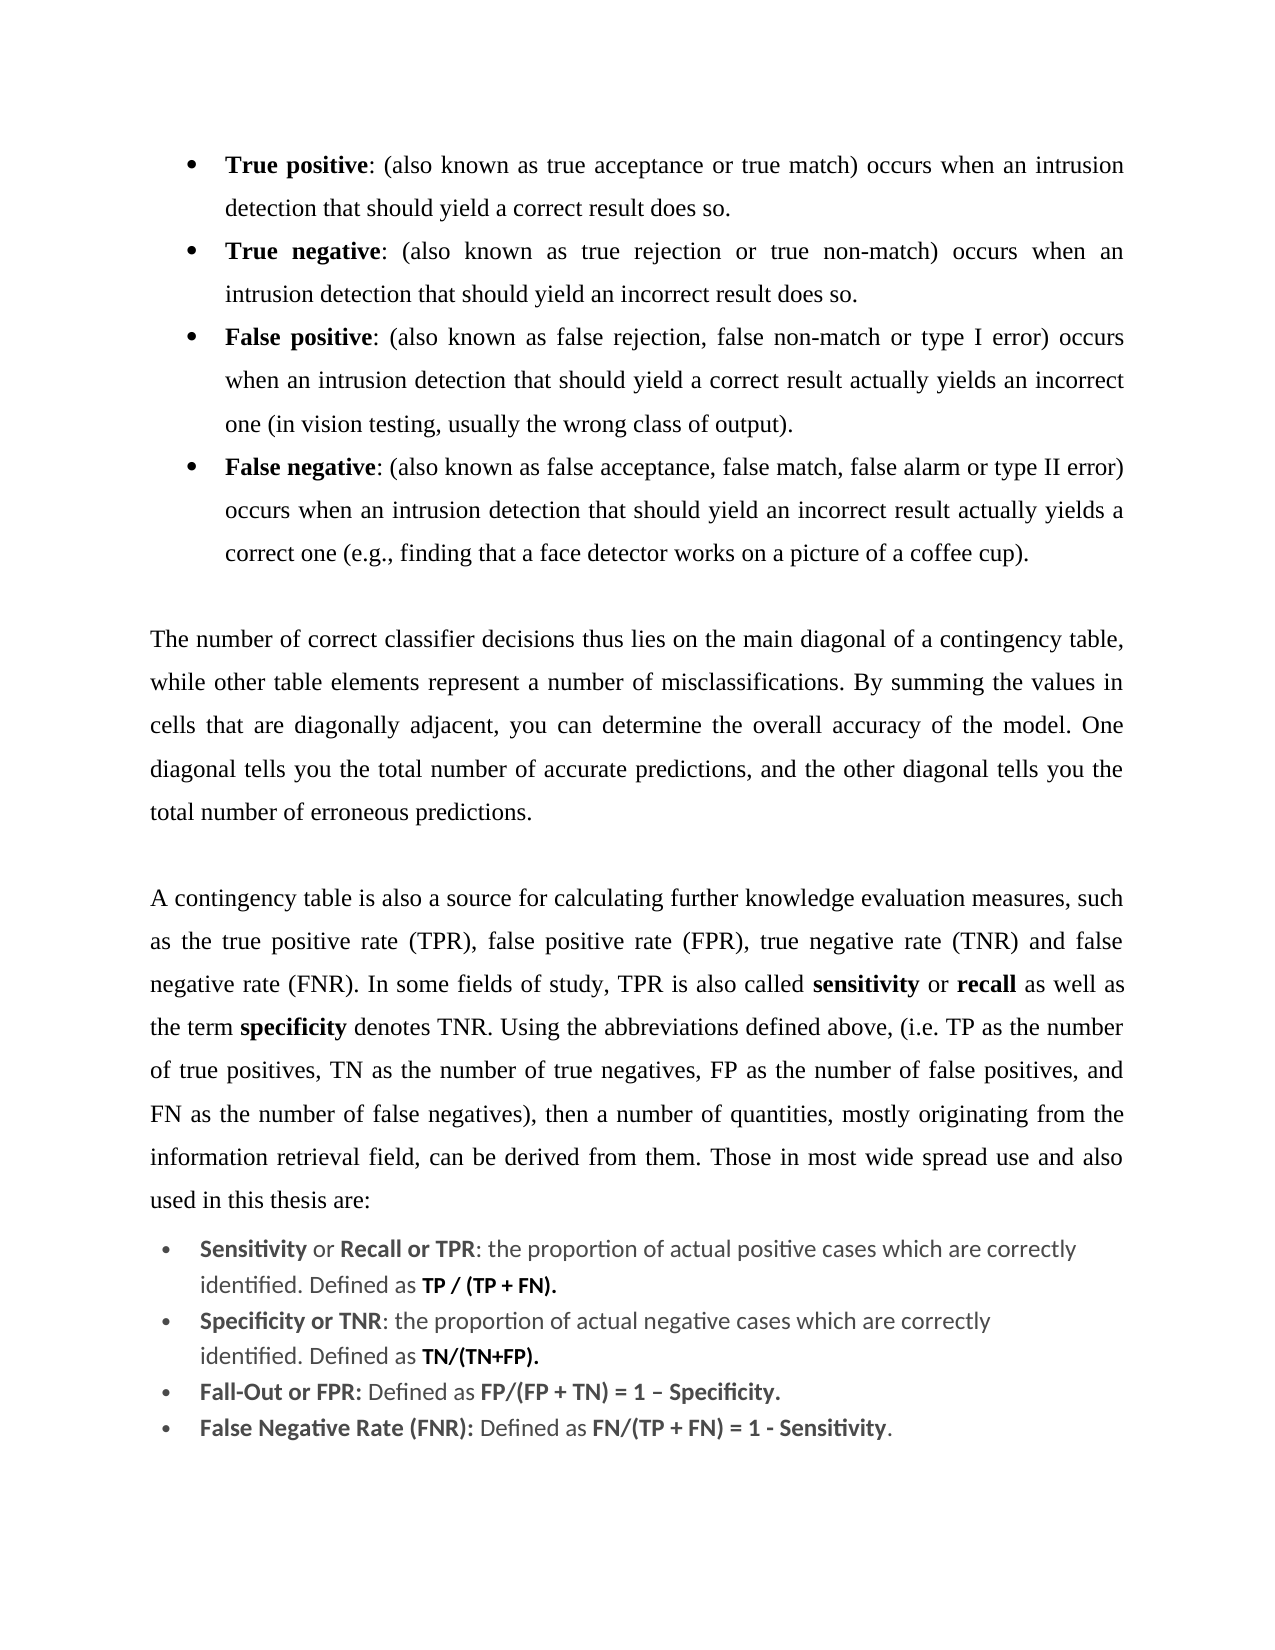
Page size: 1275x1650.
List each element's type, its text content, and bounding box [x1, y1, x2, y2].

list Specificity or TNR: the proportion of actual negative cases which are correctly identified. Defined as TN/(TN+FP). [162, 1299, 1125, 1371]
list Fall-Out or FPR: Defined as FP/(FP + TN) = 1 – Specificity. [162, 1371, 1125, 1407]
subtitle True negative: (also known as true rejection or true non-match) occurs when an intrusion detection that should yield an incorrect result does so. [187, 236, 1125, 308]
subtitle A contingency table is also a source for calculating further knowledge evaluation measures, such as the true positive rate (TPR), false positive rate (FPR), true negative rate (TNR) and false negative rate (FNR). In some fields of study, TPR is also called sensitivity or recall as well as the term specificity denotes TNR. Using the abbreviations defined above, (i.e. TP as the number of true positives, TN as the number of true negatives, FP as the number of false positives, and FN as the number of false negatives), then a number of quantities, mostly originating from the information retrieval field, can be derived from them. Those in most wide spread use and also used in this thesis are: [150, 883, 1125, 1214]
list Sensitivity or Recall or TPR: the proportion of actual positive cases which are correctly identified. Defined as TP / (TP + FN). [162, 1228, 1125, 1299]
list False Negative Rate (FNR): Defined as FN/(TP + FN) = 1 - Sensitivity. [162, 1407, 1125, 1442]
subtitle False positive: (also known as false rejection, false non-match or type I error) occurs when an intrusion detection that should yield a correct result actually yields an incorrect one (in vision testing, usually the wrong class of output). [187, 322, 1125, 437]
subtitle False negative: (also known as false acceptance, false match, false alarm or type II error) occurs when an intrusion detection that should yield an incorrect result actually yields a correct one (e.g., finding that a face detector works on a picture of a coffee cup). [187, 452, 1125, 567]
subtitle True positive: (also known as true acceptance or true match) occurs when an intrusion detection that should yield a correct result does so. [187, 150, 1125, 222]
subtitle The number of correct classifier decisions thus lies on the main diagonal of a contingency table, while other table elements represent a number of misclassifications. By summing the values in cells that are diagonally adjacent, you can determine the overall accuracy of the model. One diagonal tells you the total number of accurate predictions, and the other diagonal tells you the total number of erroneous predictions. [150, 624, 1125, 826]
